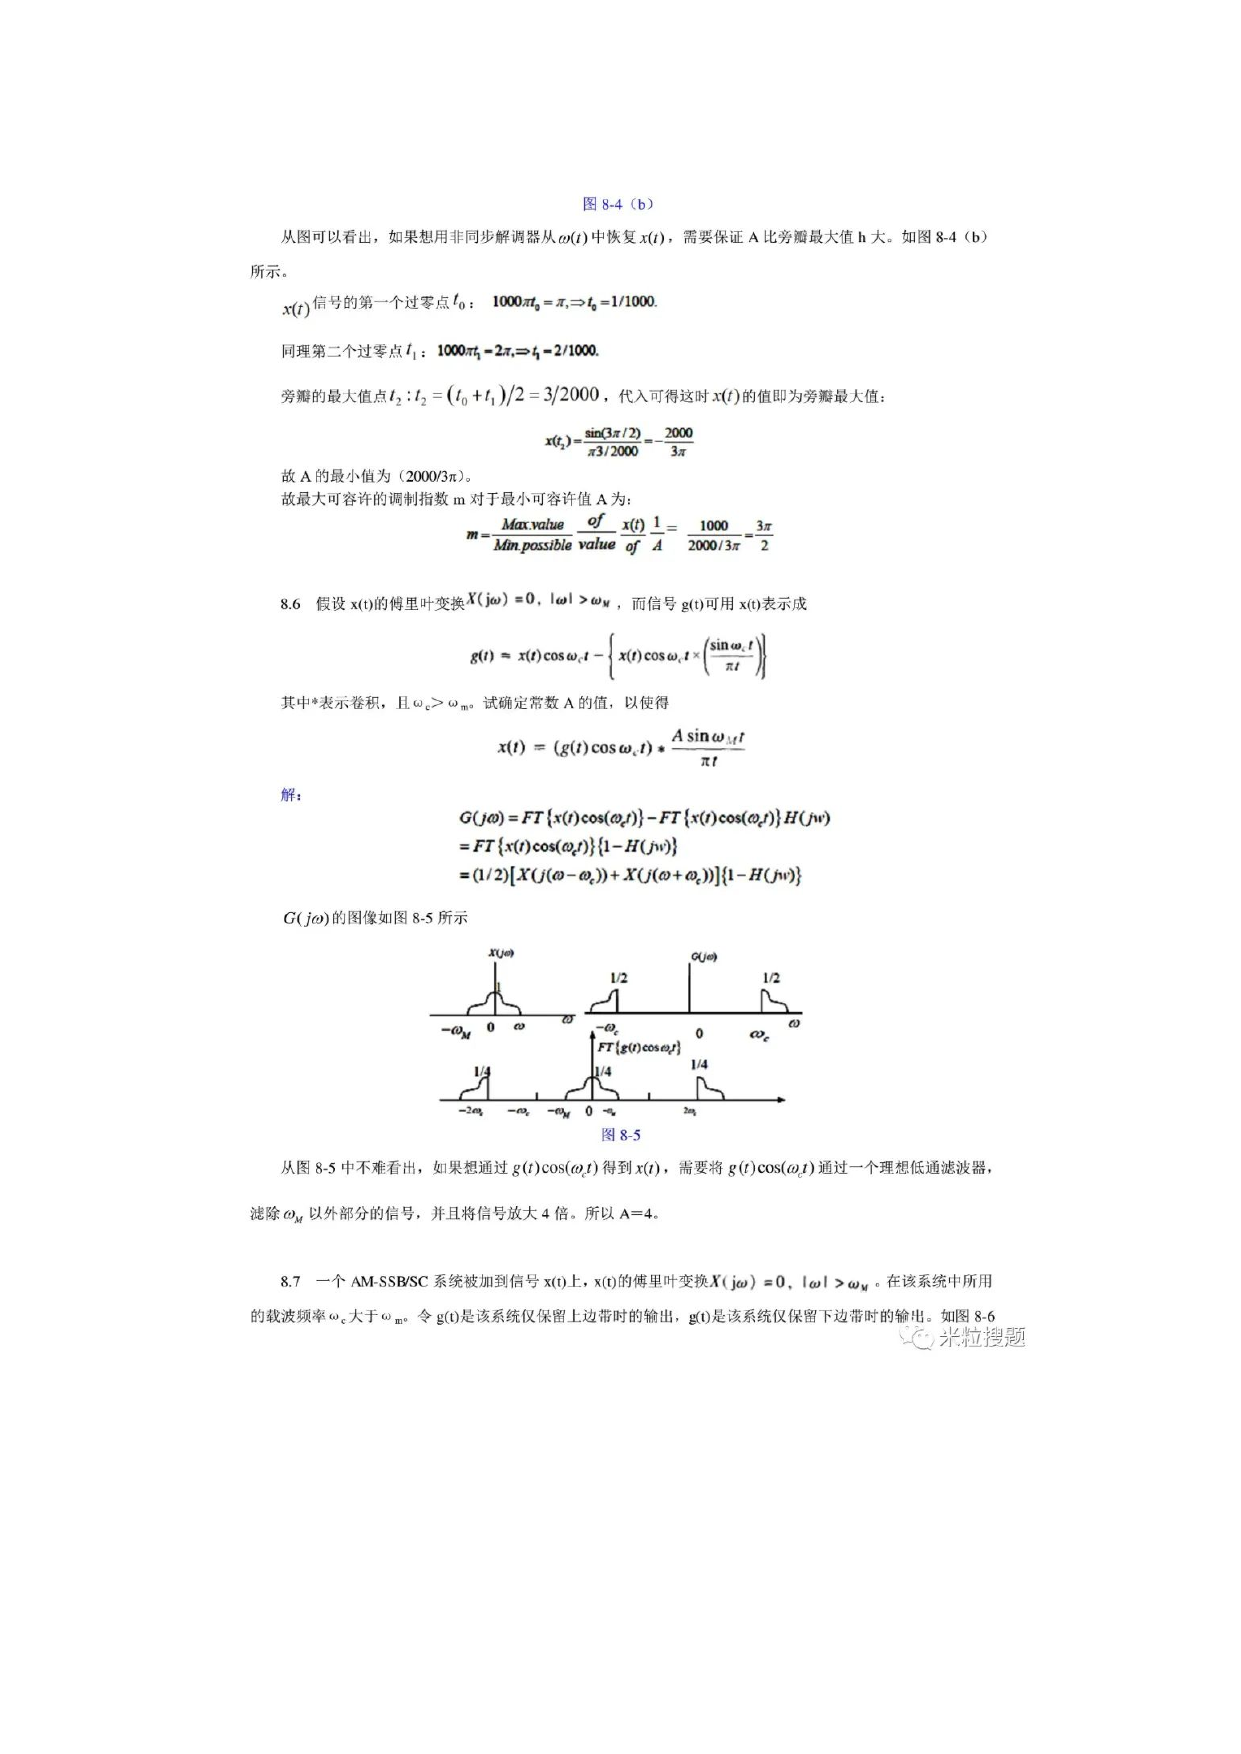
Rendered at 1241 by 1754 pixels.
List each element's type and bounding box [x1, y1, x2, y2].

picture [187, 152, 1053, 1375]
